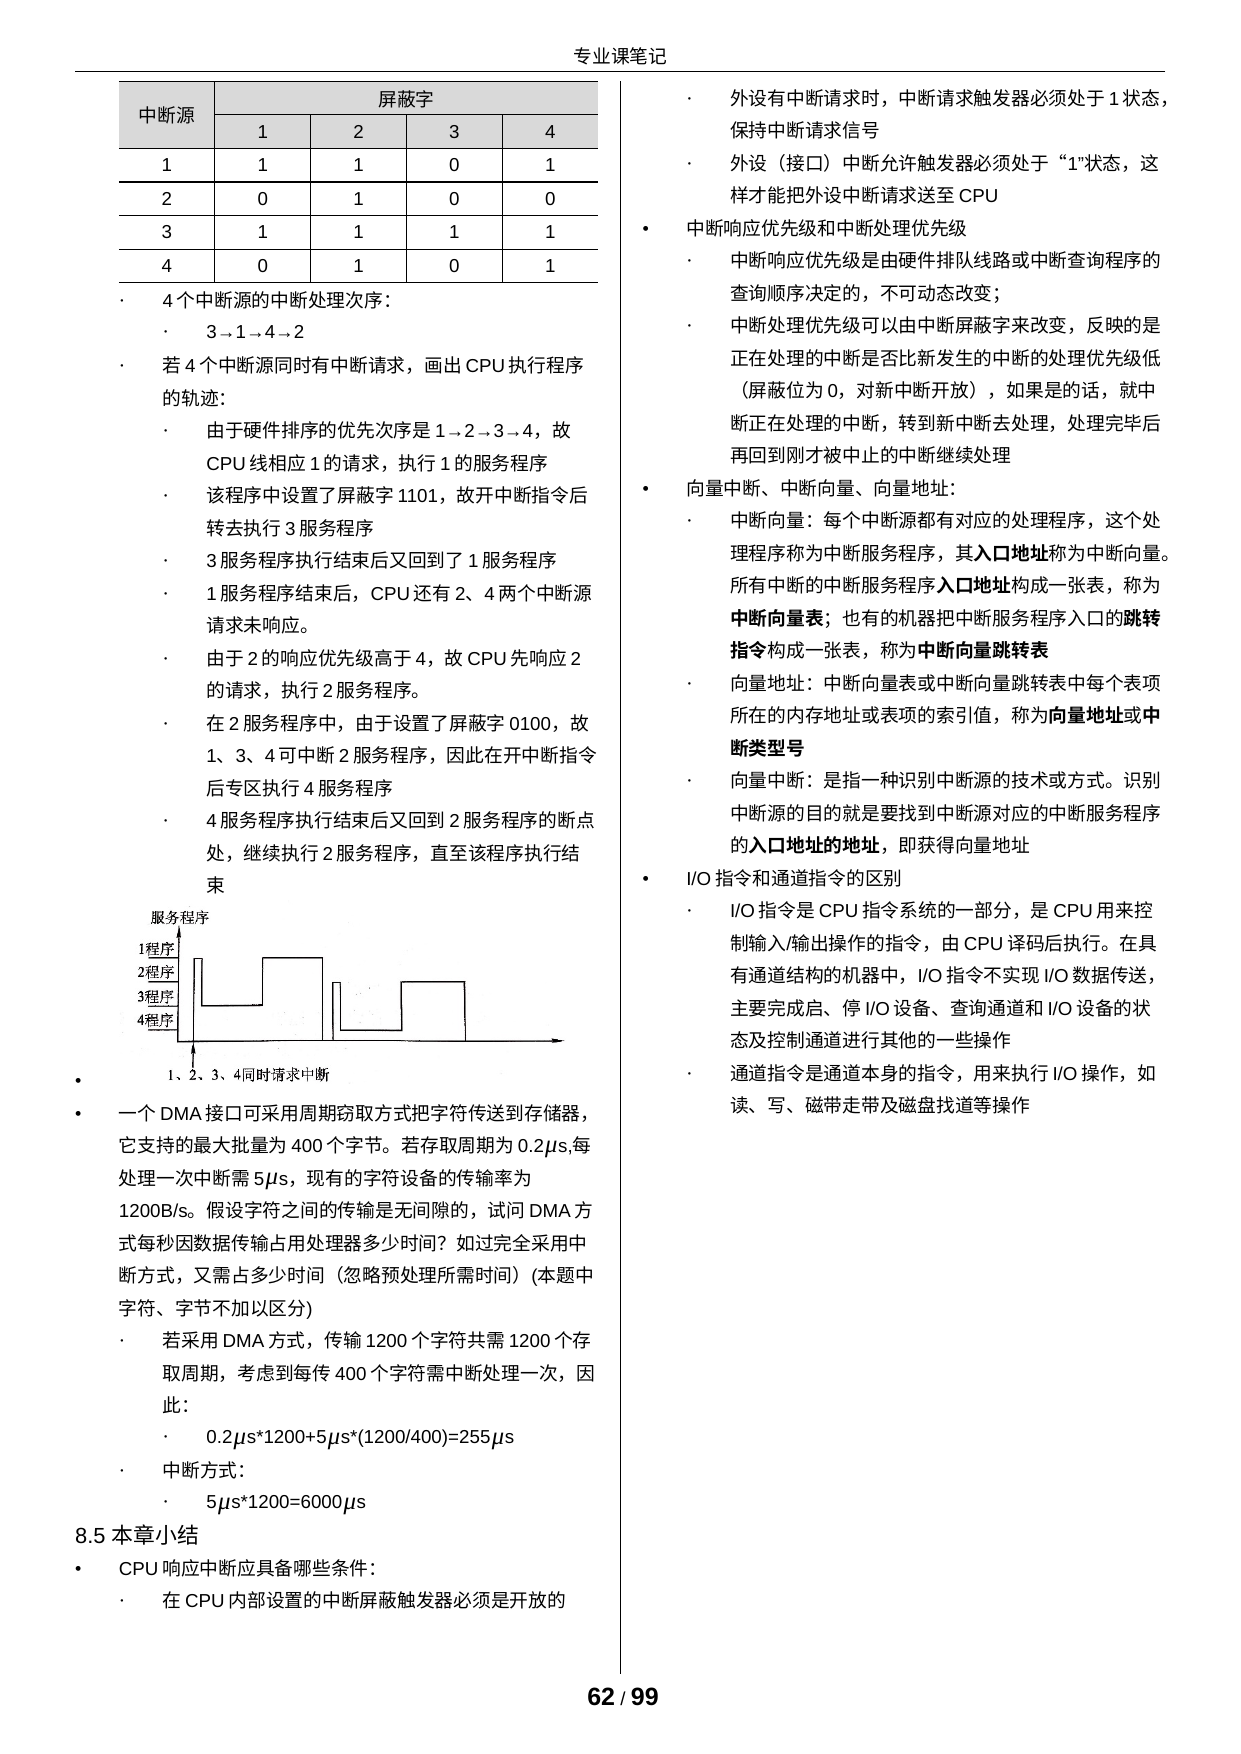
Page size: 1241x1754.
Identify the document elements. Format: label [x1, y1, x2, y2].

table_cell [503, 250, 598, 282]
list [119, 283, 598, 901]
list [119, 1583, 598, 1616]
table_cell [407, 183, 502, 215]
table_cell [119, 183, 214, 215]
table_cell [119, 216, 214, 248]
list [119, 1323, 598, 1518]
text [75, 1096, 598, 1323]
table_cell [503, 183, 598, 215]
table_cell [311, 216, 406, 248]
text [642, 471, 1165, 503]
picture [118, 900, 584, 1084]
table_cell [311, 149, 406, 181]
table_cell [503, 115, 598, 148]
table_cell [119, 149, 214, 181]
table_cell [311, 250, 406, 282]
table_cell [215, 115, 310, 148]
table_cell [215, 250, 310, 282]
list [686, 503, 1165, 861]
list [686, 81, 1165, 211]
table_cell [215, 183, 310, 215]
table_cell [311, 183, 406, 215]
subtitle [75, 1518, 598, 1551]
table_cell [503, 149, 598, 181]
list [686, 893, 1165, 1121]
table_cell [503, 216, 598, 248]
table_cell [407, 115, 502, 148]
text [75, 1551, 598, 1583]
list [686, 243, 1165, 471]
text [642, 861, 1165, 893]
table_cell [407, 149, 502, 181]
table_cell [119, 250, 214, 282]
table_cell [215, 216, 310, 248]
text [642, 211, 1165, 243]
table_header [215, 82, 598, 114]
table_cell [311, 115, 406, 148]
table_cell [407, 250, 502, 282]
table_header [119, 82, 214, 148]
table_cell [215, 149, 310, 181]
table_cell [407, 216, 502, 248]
